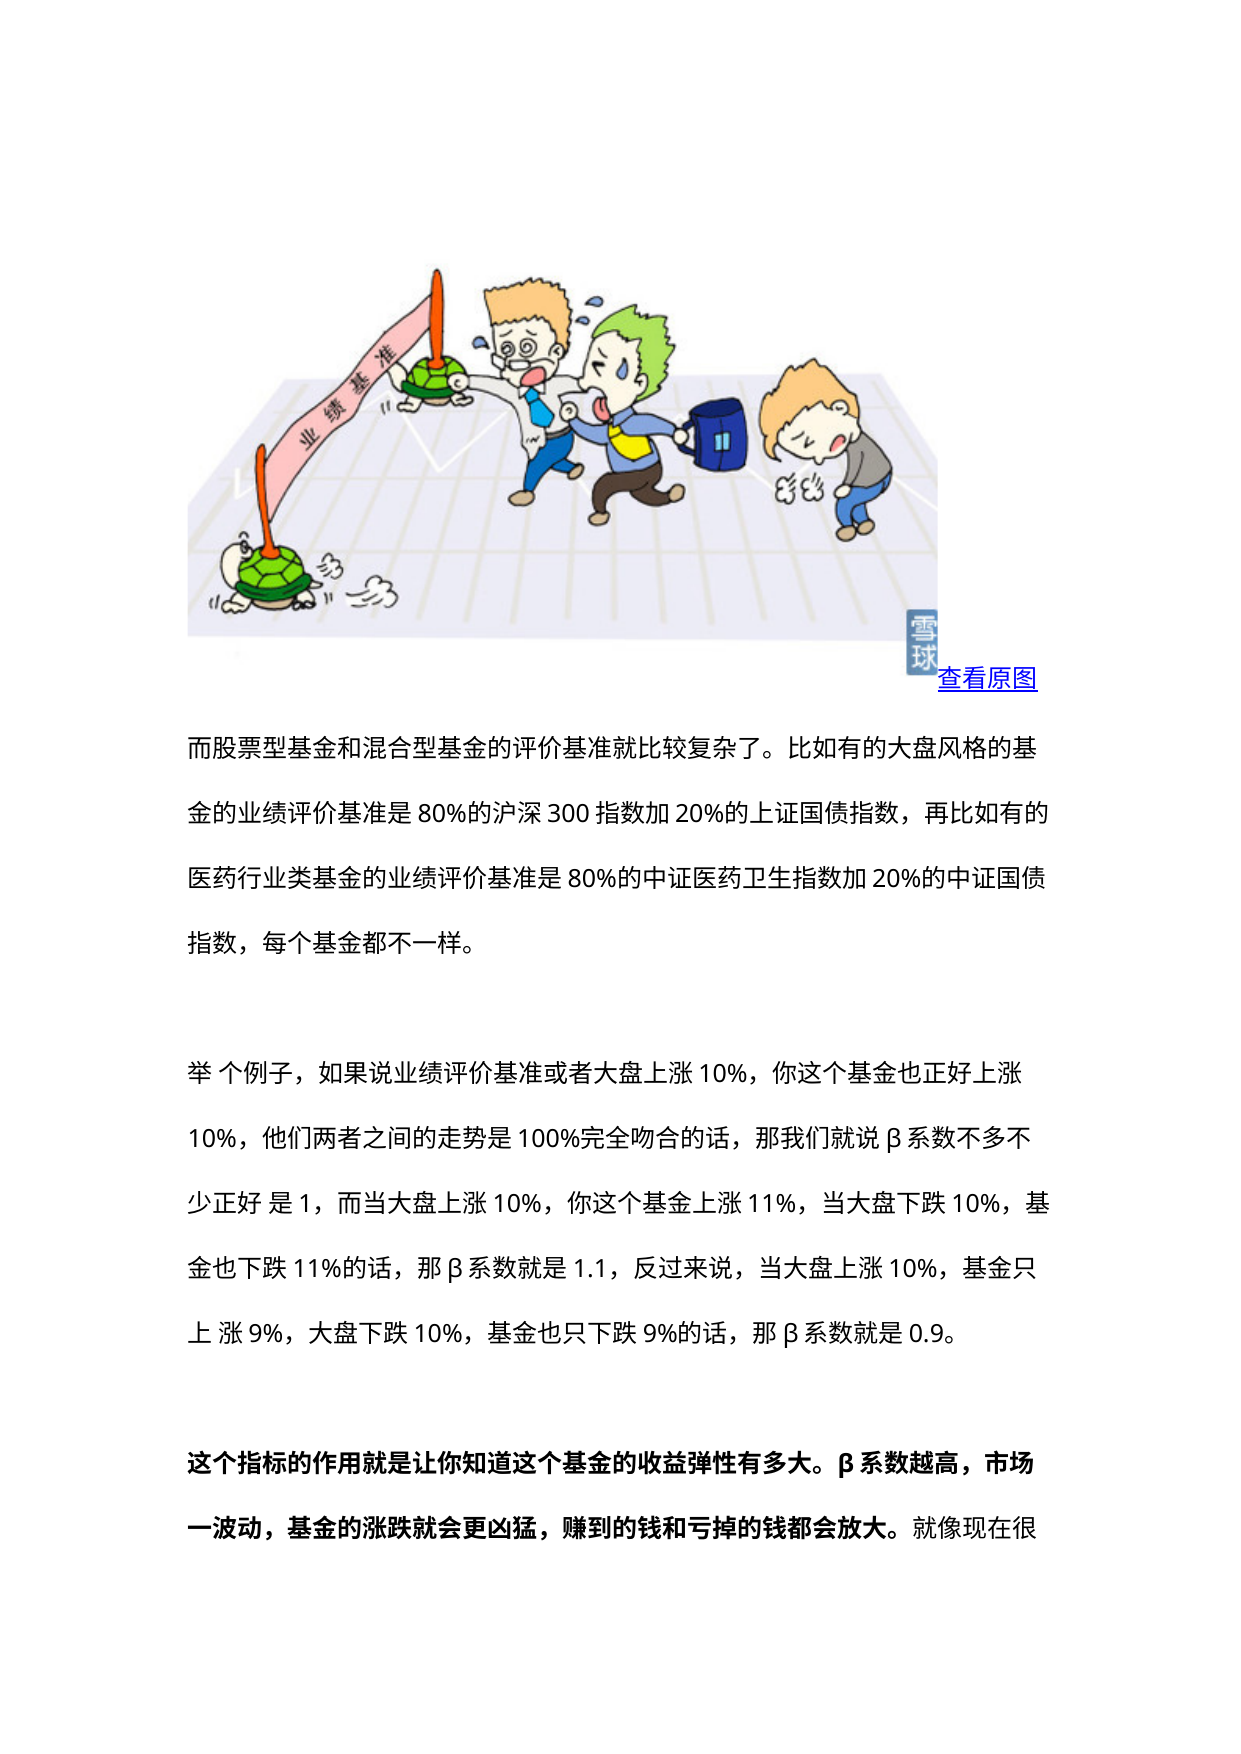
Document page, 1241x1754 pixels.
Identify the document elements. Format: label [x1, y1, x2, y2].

text [187, 162, 1053, 1559]
picture [187, 227, 938, 688]
